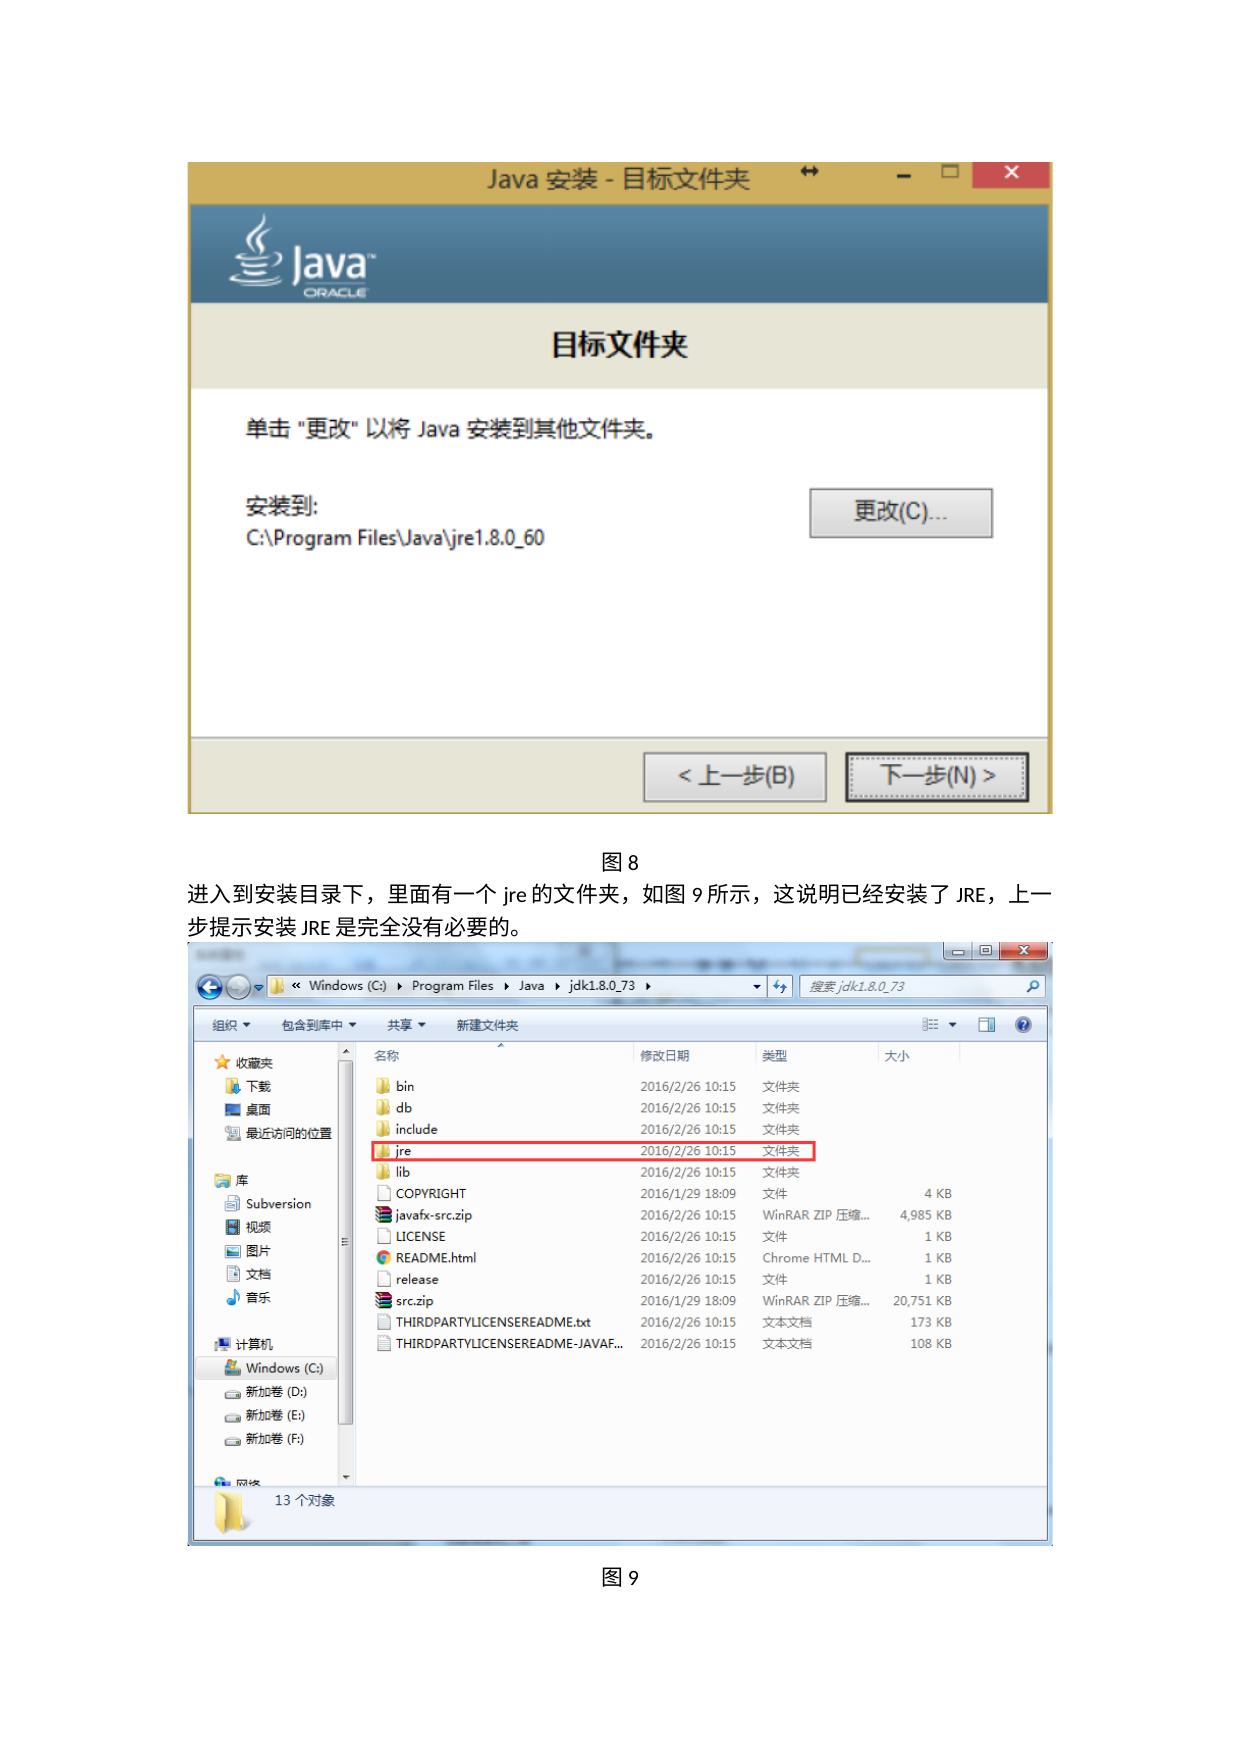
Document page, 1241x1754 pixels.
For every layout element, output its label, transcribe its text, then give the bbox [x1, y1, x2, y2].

picture [187, 942, 1053, 1546]
text 图9 [187, 1559, 1053, 1592]
picture [187, 162, 1053, 814]
text 图8 [187, 844, 1053, 877]
text 进入到安装目录下，里面有一个jre的文件夹，如图9所示，这说明已经安装了JRE，上一步提示安装JRE是完全没有必要的。 [187, 877, 1053, 942]
